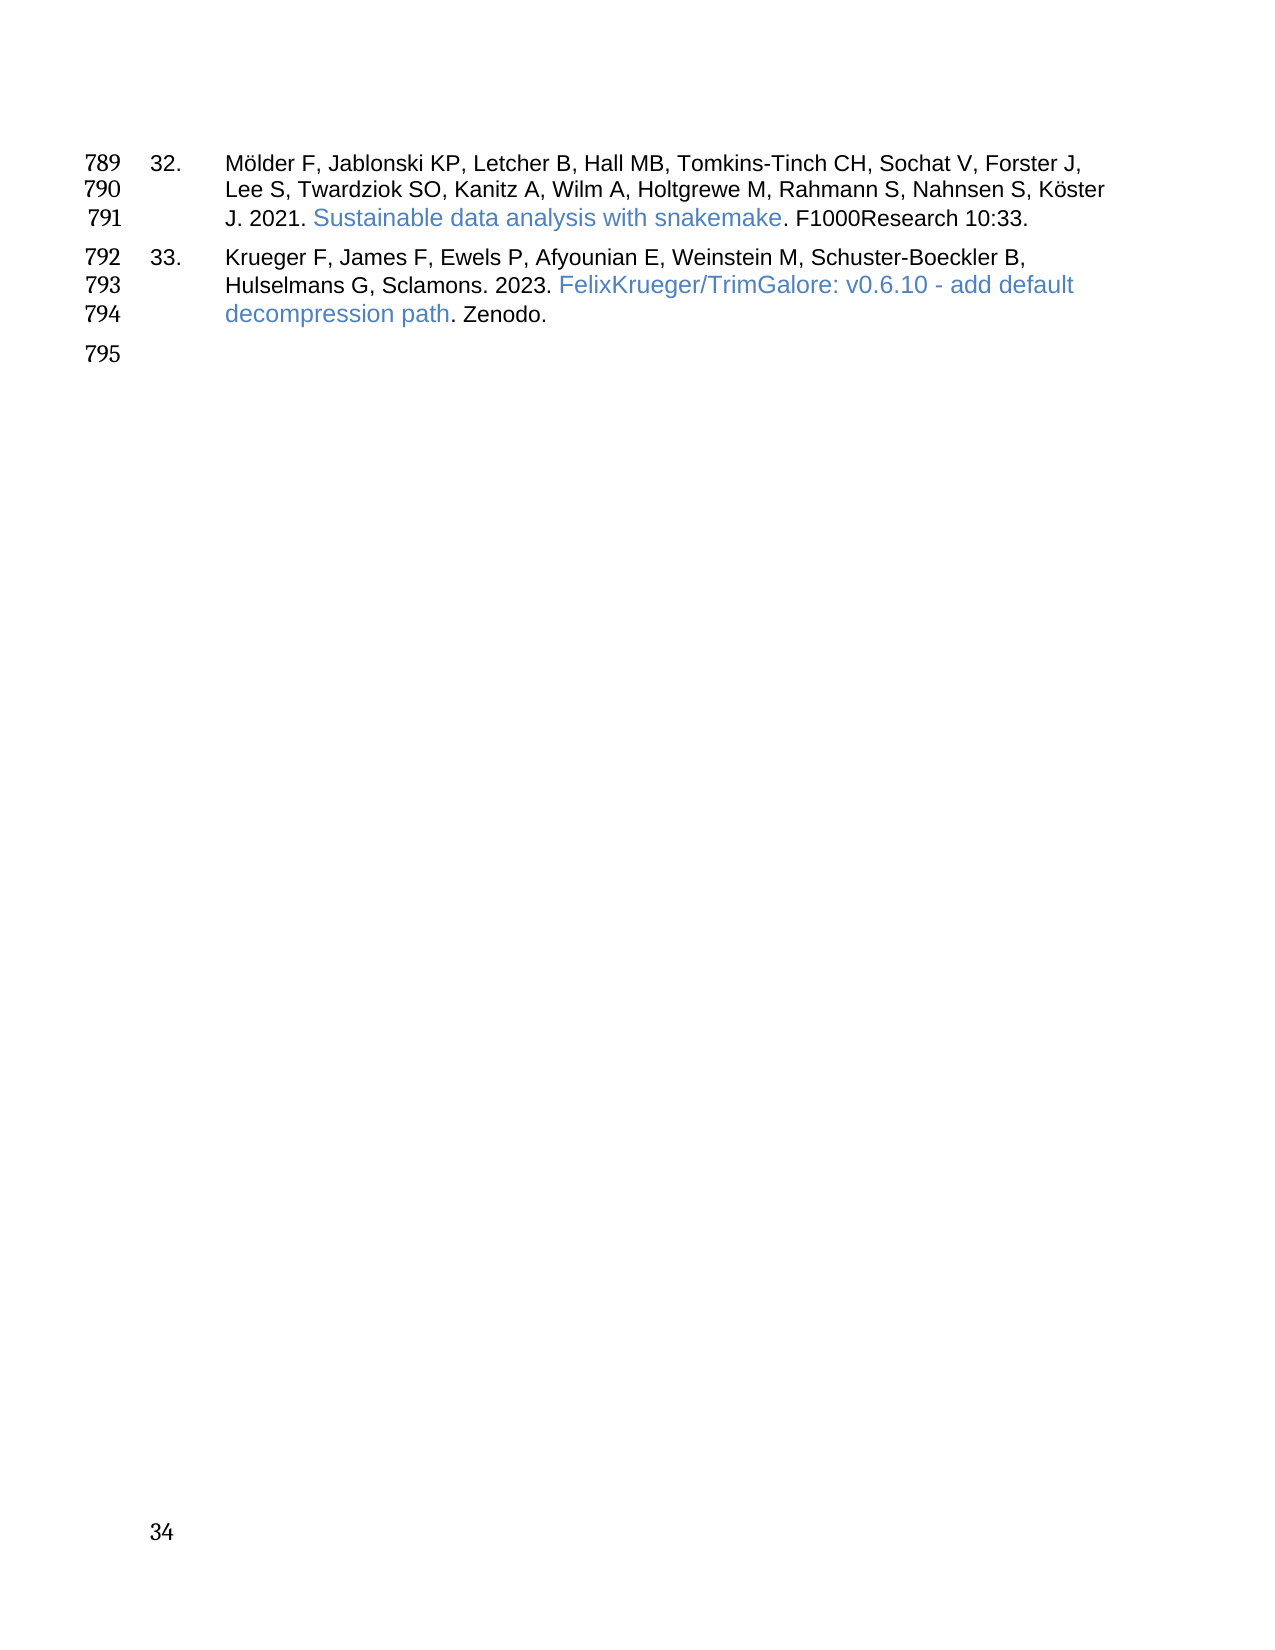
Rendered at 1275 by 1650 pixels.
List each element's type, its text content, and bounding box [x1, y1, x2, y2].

text 33. Krueger F, James F, Ewels P, Afyounian E, Weinstein M, Schuster-Boeckler B, Hulselmans G, Sclamons. 2023. FelixKrueger/TrimGalore: v0.6.10 - add default decompression path. Zenodo. [150, 244, 1125, 328]
text 32. Mölder F, Jablonski KP, Letcher B, Hall MB, Tomkins-Tinch CH, Sochat V, Forster J, Lee S, Twardziok SO, Kanitz A, Wilm A, Holtgrewe M, Rahmann S, Nahnsen S, Köster J. 2021. Sustainable data analysis with snakemake. F1000Research 10:33. [150, 150, 1125, 231]
